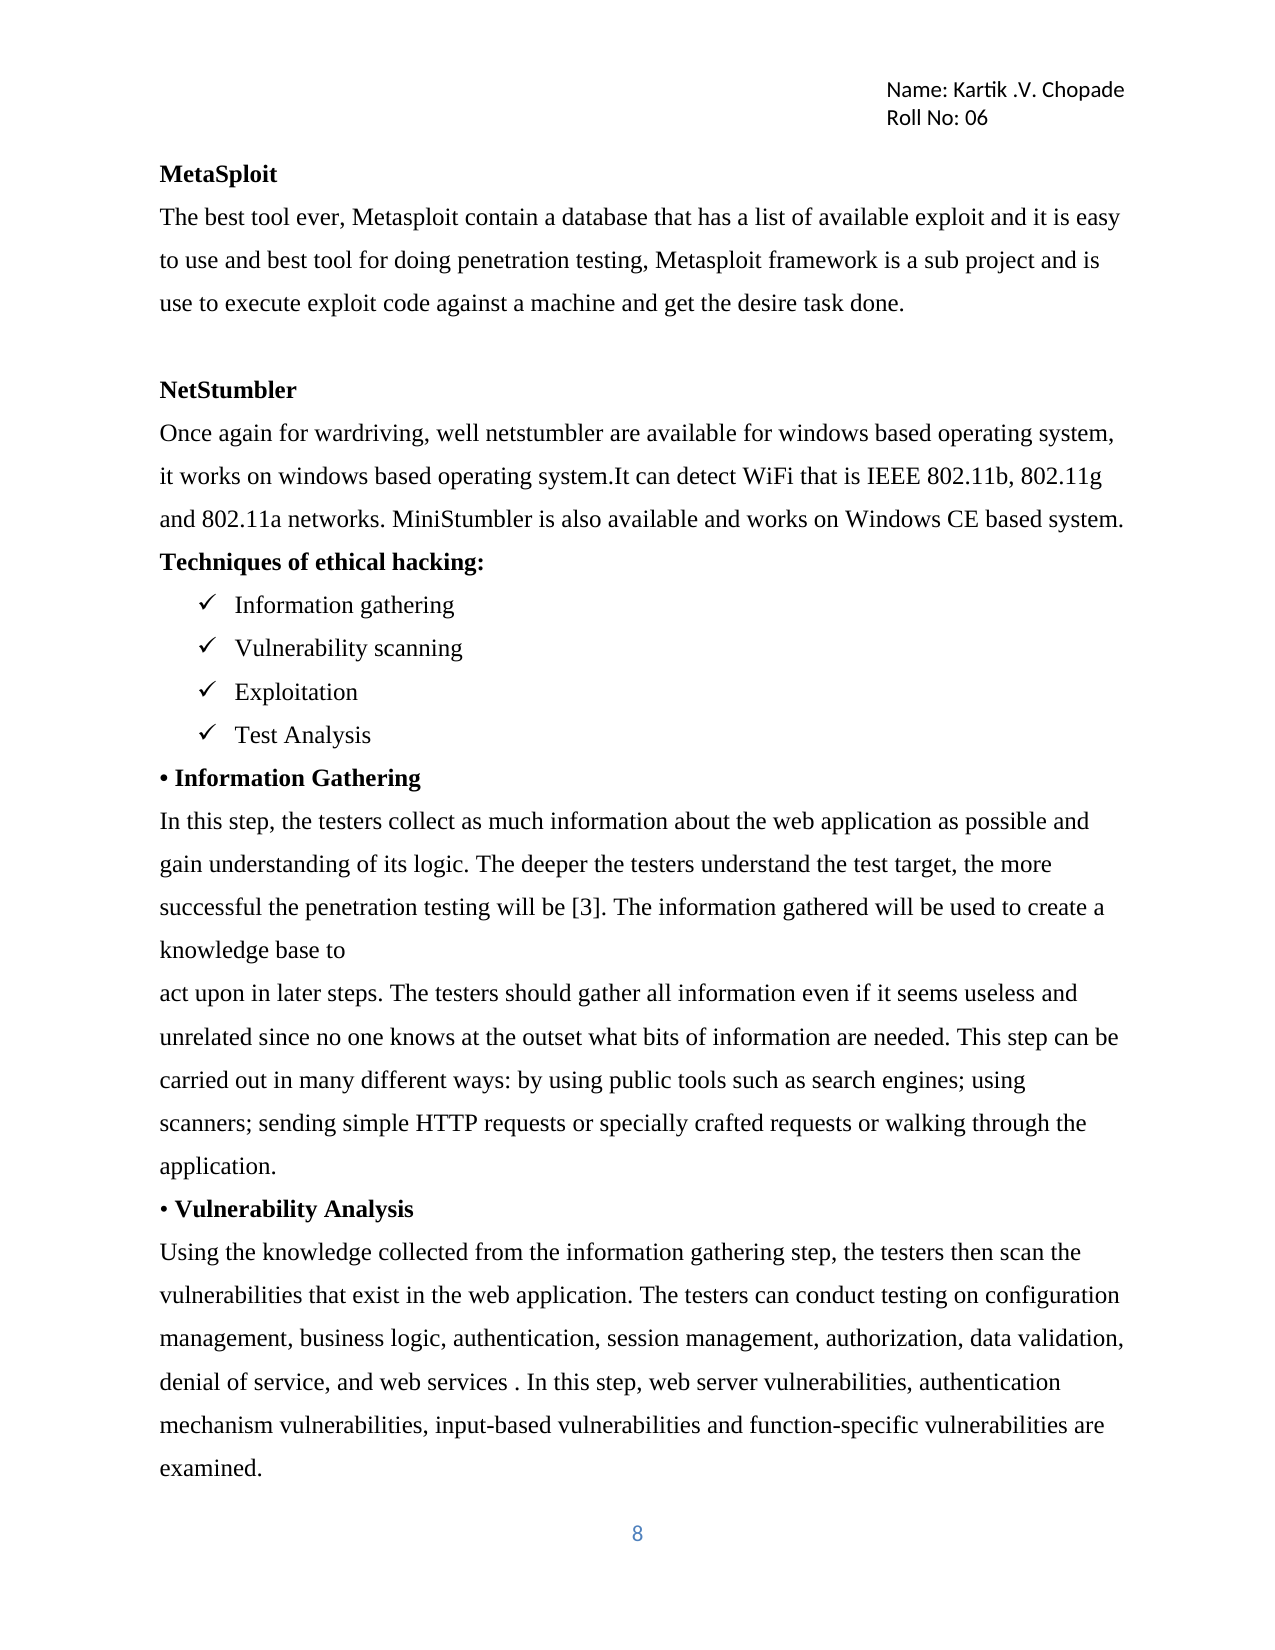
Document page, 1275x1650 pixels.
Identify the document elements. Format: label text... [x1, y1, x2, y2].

list MetaSploit [159, 159, 1125, 188]
list Techniques of ethical hacking: [159, 547, 1125, 576]
list NetStumbler [159, 375, 1125, 403]
list In this step, the testers collect as much information about the web application as possible and gain understanding of its logic. The deeper the testers understand the test target, the more successful the penetration testing will be [3]. The information gathered will be used to create a knowledge base to [159, 806, 1125, 964]
list Using the knowledge collected from the information gathering step, the testers then scan the vulnerabilities that exist in the web application. The testers can conduct testing on configuration management, business logic, authentication, session management, authorization, data validation, denial of service, and web services . In this step, web server vulnerabilities, authentication mechanism vulnerabilities, input-based vulnerabilities and function-specific vulnerabilities are examined. [159, 1237, 1125, 1482]
list Information gathering [197, 590, 1125, 619]
list Once again for wardriving, well netstumbler are available for windows based operating system, it works on windows based operating system.It can detect WiFi that is IEEE 802.11b, 802.11g and 802.11a networks. MiniStumbler is also available and works on Windows CE based system. [159, 418, 1125, 533]
list act upon in later steps. The testers should gather all information even if it seems useless and unrelated since no one knows at the outset what bits of information are needed. This step can be carried out in many different ways: by using public tools such as search engines; using scanners; sending simple HTTP requests or specially crafted requests or walking through the application. [159, 978, 1125, 1180]
list • Information Gathering [159, 763, 1125, 792]
list • Vulnerability Analysis [159, 1194, 1125, 1223]
list Test Analysis [197, 720, 1125, 748]
list Vulnerability scanning [197, 633, 1125, 662]
list The best tool ever, Metasploit contain a database that has a list of available exploit and it is easy to use and best tool for doing penetration testing, Metasploit framework is a sub project and is use to execute exploit code against a machine and get the desire task done. [159, 202, 1125, 317]
list Exploitation [197, 677, 1125, 705]
